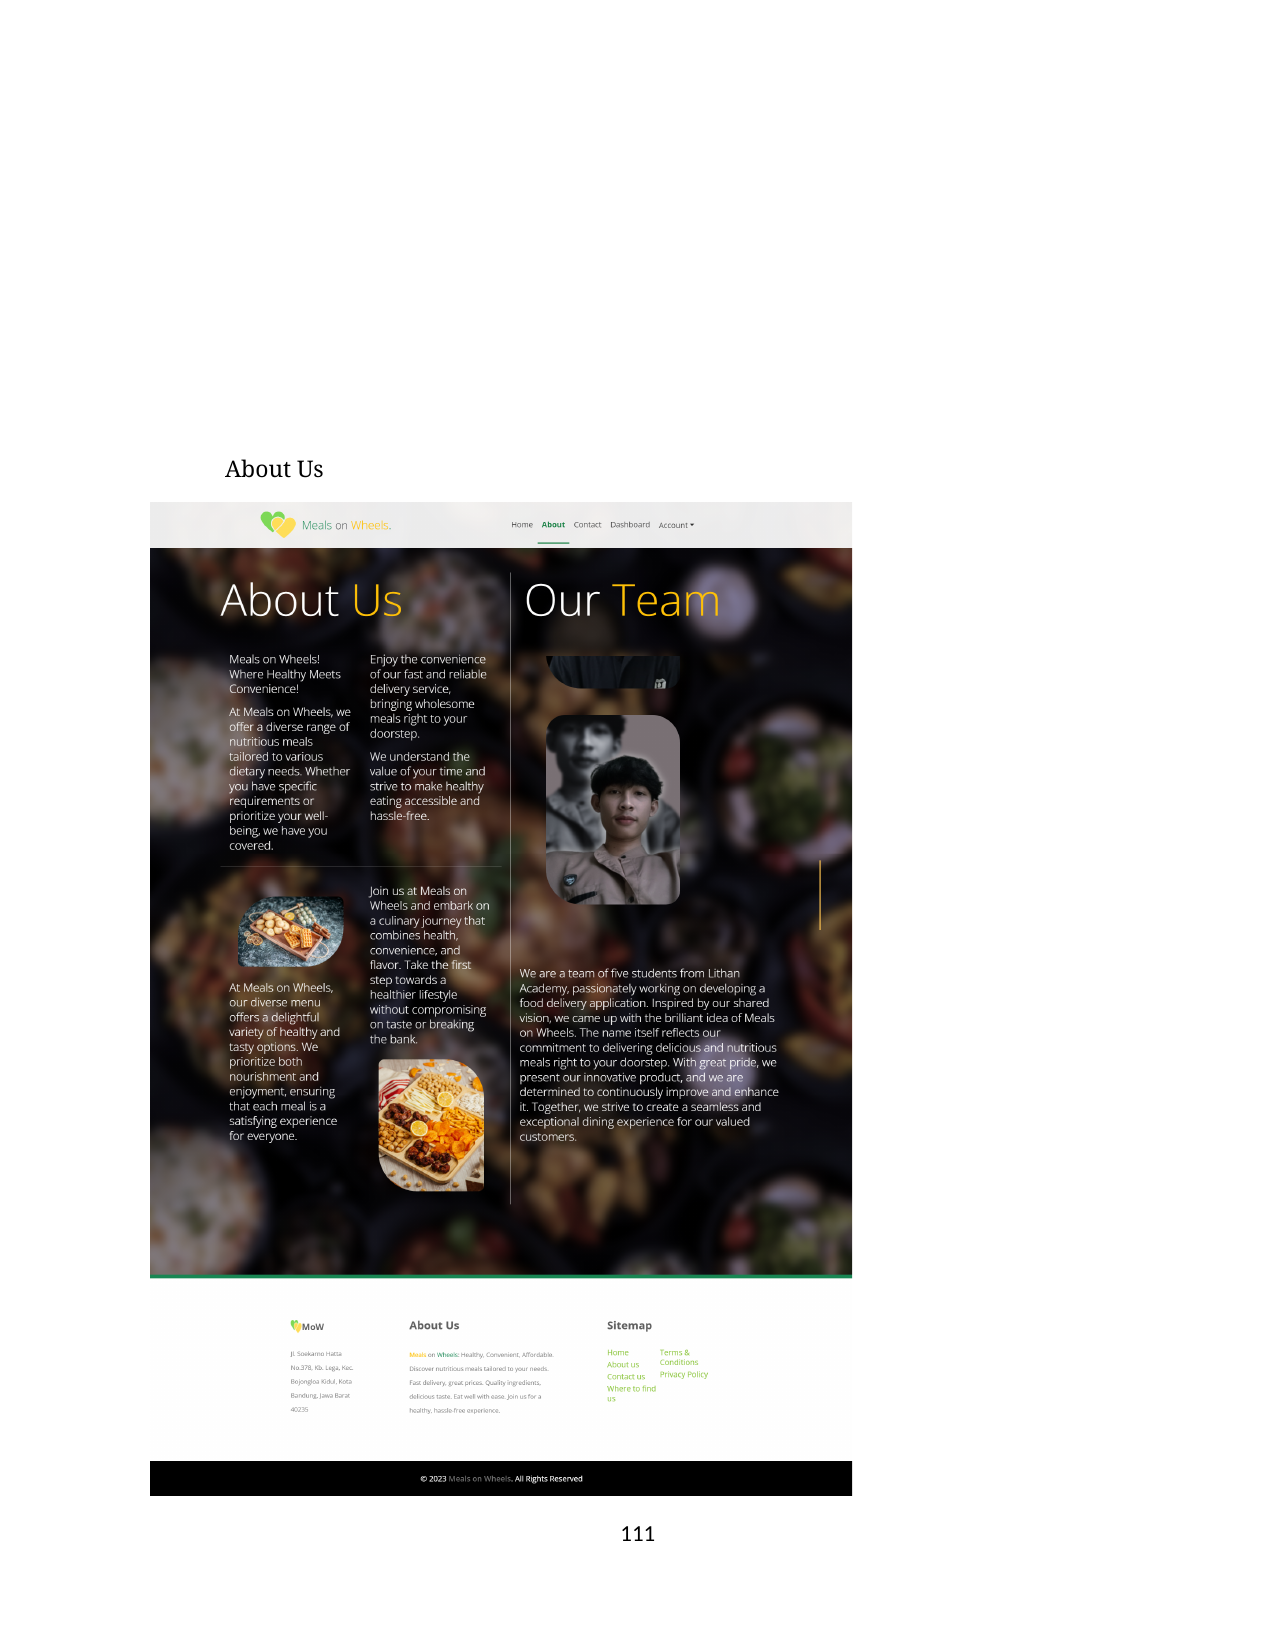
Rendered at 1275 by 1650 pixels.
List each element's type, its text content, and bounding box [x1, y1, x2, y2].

picture [150, 502, 853, 1496]
text About Us [150, 452, 1125, 484]
